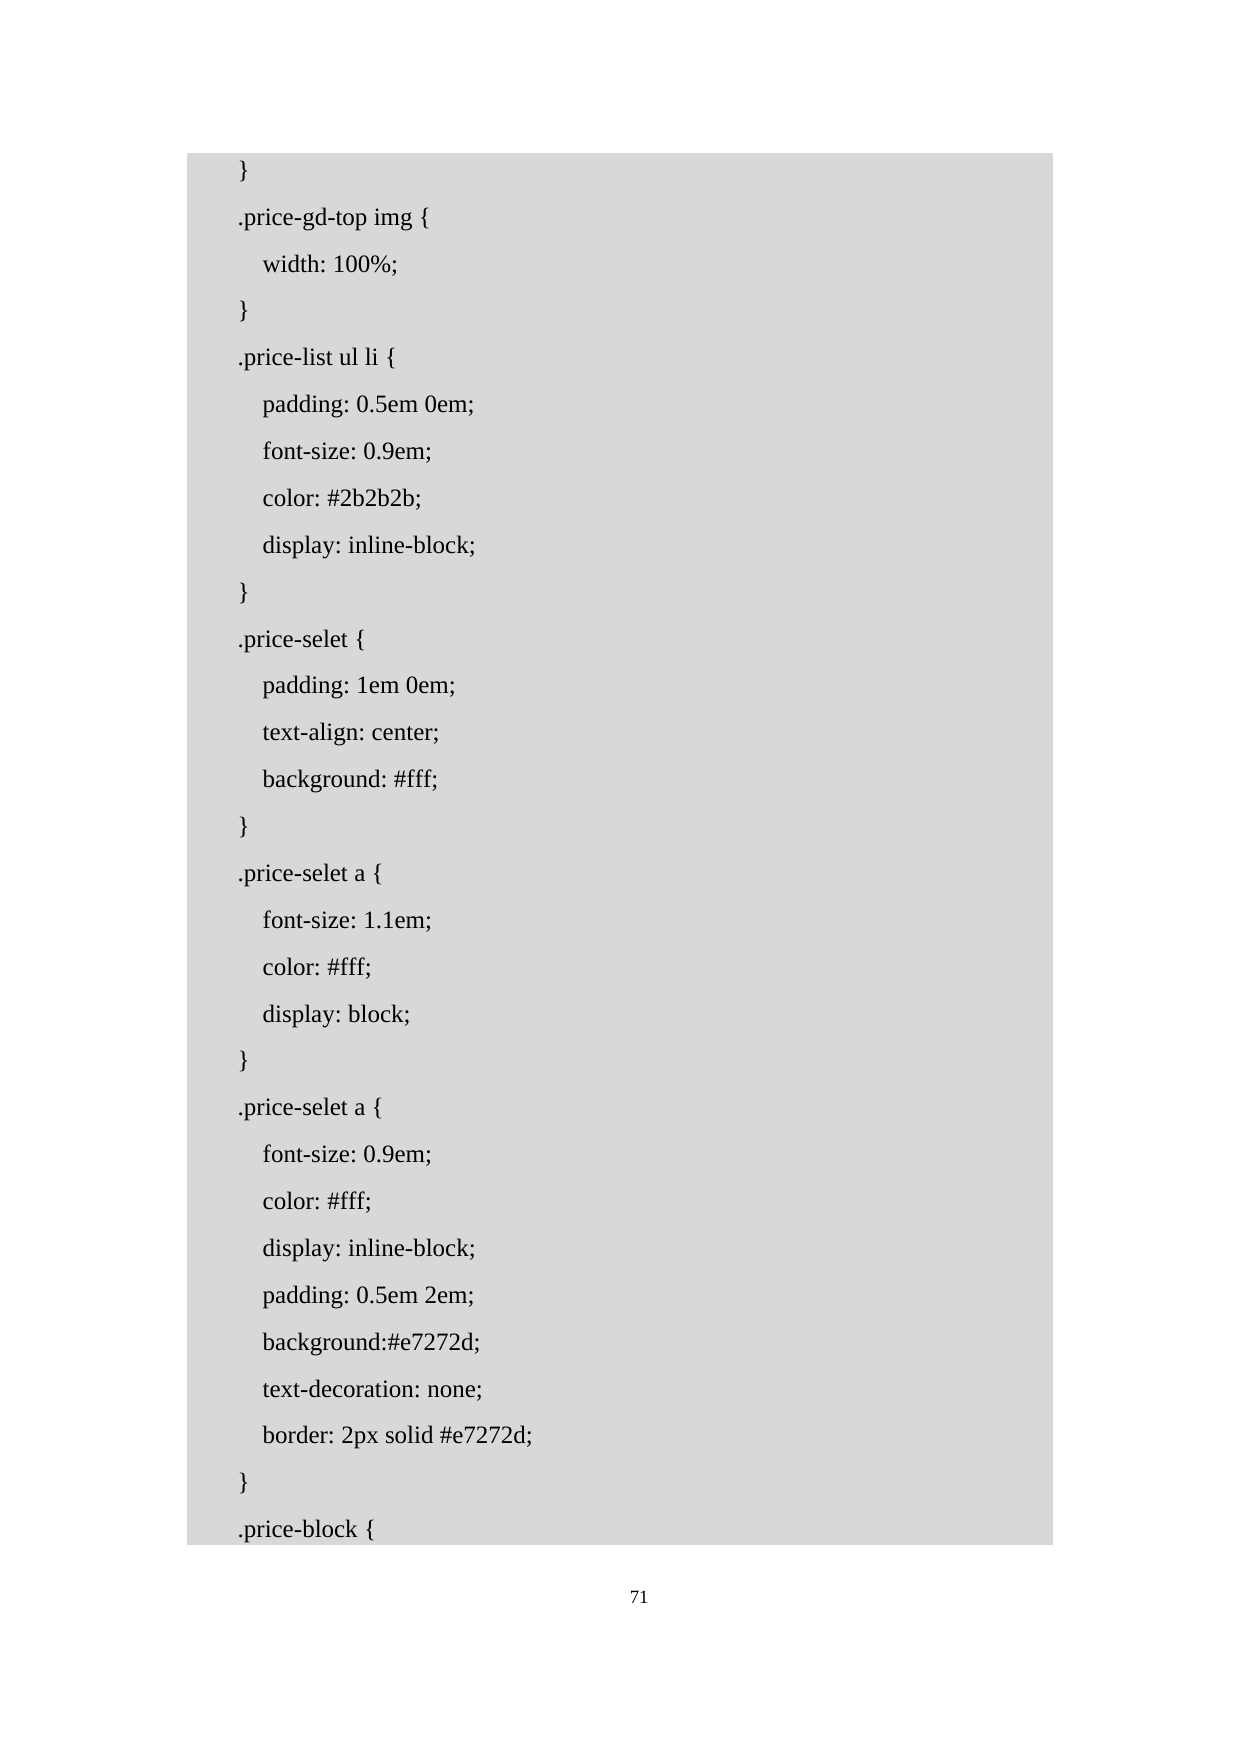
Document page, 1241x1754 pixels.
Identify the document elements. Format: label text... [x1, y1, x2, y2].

text display: block; [187, 997, 1053, 1029]
text .price-block { [187, 1512, 1053, 1545]
text display: inline-block; [187, 528, 1053, 561]
text font-size: 1.1em; [187, 903, 1053, 936]
text } [187, 1044, 1053, 1076]
text color: #2b2b2b; [187, 481, 1053, 514]
text padding: 0.5em 0em; [187, 387, 1053, 420]
text .price-list ul li { [187, 341, 1053, 373]
text .price-gd-top img { [187, 200, 1053, 232]
text } [187, 575, 1053, 607]
text } [187, 153, 1053, 186]
text text-decoration: none; [187, 1372, 1053, 1404]
text color: #fff; [187, 1184, 1053, 1217]
text width: 100%; [187, 247, 1053, 279]
text text-align: center; [187, 716, 1053, 748]
text padding: 0.5em 2em; [187, 1278, 1053, 1311]
text } [187, 1466, 1053, 1498]
text .price-selet { [187, 622, 1053, 654]
text background: #fff; [187, 762, 1053, 795]
text padding: 1em 0em; [187, 669, 1053, 701]
text } [187, 294, 1053, 326]
text display: inline-block; [187, 1231, 1053, 1264]
text font-size: 0.9em; [187, 434, 1053, 467]
text .price-selet a { [187, 1091, 1053, 1123]
text font-size: 0.9em; [187, 1137, 1053, 1170]
text } [187, 809, 1053, 842]
text border: 2px solid #e7272d; [187, 1419, 1053, 1451]
text .price-selet a { [187, 856, 1053, 889]
text background:#e7272d; [187, 1325, 1053, 1357]
text color: #fff; [187, 950, 1053, 982]
